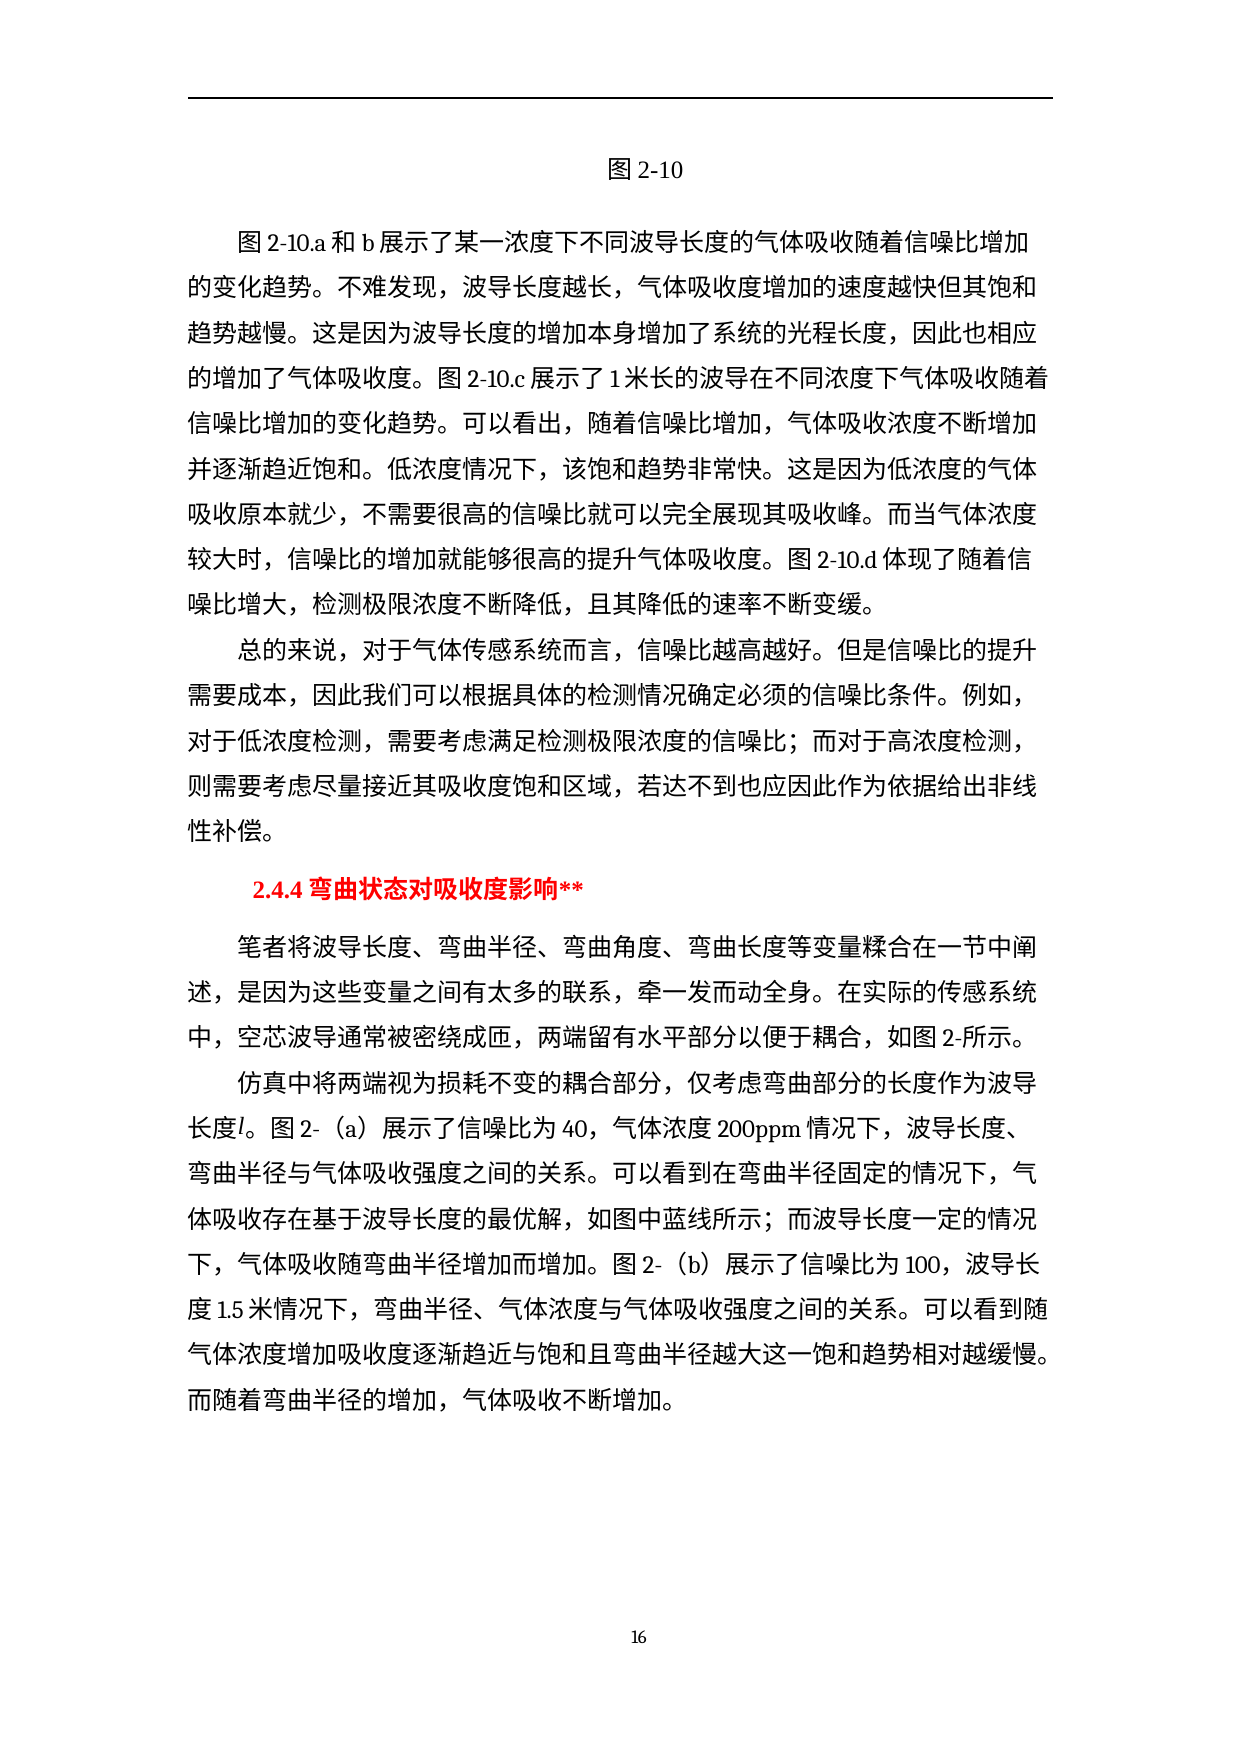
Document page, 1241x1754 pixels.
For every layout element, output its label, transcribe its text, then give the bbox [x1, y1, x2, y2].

text 笔者将波导长度、弯曲半径、弯曲角度、弯曲长度等变量糅合在一节中阐述，是因为这些变量之间有太多的联系，牵一发而动全身。在实际的传感系统中，空芯波导通常被密绕成匝，两端留有水平部分以便于耦合，如图2-所示。 [187, 927, 1053, 1054]
text 图2-10.a和b展示了某一浓度下不同波导长度的气体吸收随着信噪比增加的变化趋势。不难发现，波导长度越长，气体吸收度增加的速度越快但其饱和趋势越慢。这是因为波导长度的增加本身增加了系统的光程长度，因此也相应的增加了气体吸收度。图2-10.c展示了1米长的波导在不同浓度下气体吸收随着信噪比增加的变化趋势。可以看出，随着信噪比增加，气体吸收浓度不断增加并逐渐趋近饱和。低浓度情况下，该饱和趋势非常快。这是因为低浓度的气体吸收原本就少，不需要很高的信噪比就可以完全展现其吸收峰。而当气体浓度较大时，信噪比的增加就能够很高的提升气体吸收度。图2-10.d体现了随着信噪比增大，检测极限浓度不断降低，且其降低的速率不断变缓。 [187, 222, 1053, 621]
subtitle 2.4.4 弯曲状态对吸收度影响** [202, 869, 1053, 906]
text 仿真中将两端视为损耗不变的耦合部分，仅考虑弯曲部分的长度作为波导长度。图2-（a）展示了信噪比为40，气体浓度200ppm情况下，波导长度、弯曲半径与气体吸收强度之间的关系。可以看到在弯曲半径固定的情况下，气体吸收存在基于波导长度的最优解，如图中蓝线所示；而波导长度一定的情况下，气体吸收随弯曲半径增加而增加。图2-（b）展示了信噪比为100，波导长度1.5米情况下，弯曲半径、气体浓度与气体吸收强度之间的关系。可以看到随气体浓度增加吸收度逐渐趋近与饱和且弯曲半径越大这一饱和趋势相对越缓慢。而随着弯曲半径的增加，气体吸收不断增加。 [187, 1063, 1053, 1417]
text 总的来说，对于气体传感系统而言，信噪比越高越好。但是信噪比的提升需要成本，因此我们可以根据具体的检测情况确定必须的信噪比条件。例如，对于低浓度检测，需要考虑满足检测极限浓度的信噪比；而对于高浓度检测，则需要考虑尽量接近其吸收度饱和区域，若达不到也应因此作为依据给出非线性补偿。 [187, 630, 1053, 848]
text 图2-10 [187, 150, 1053, 186]
